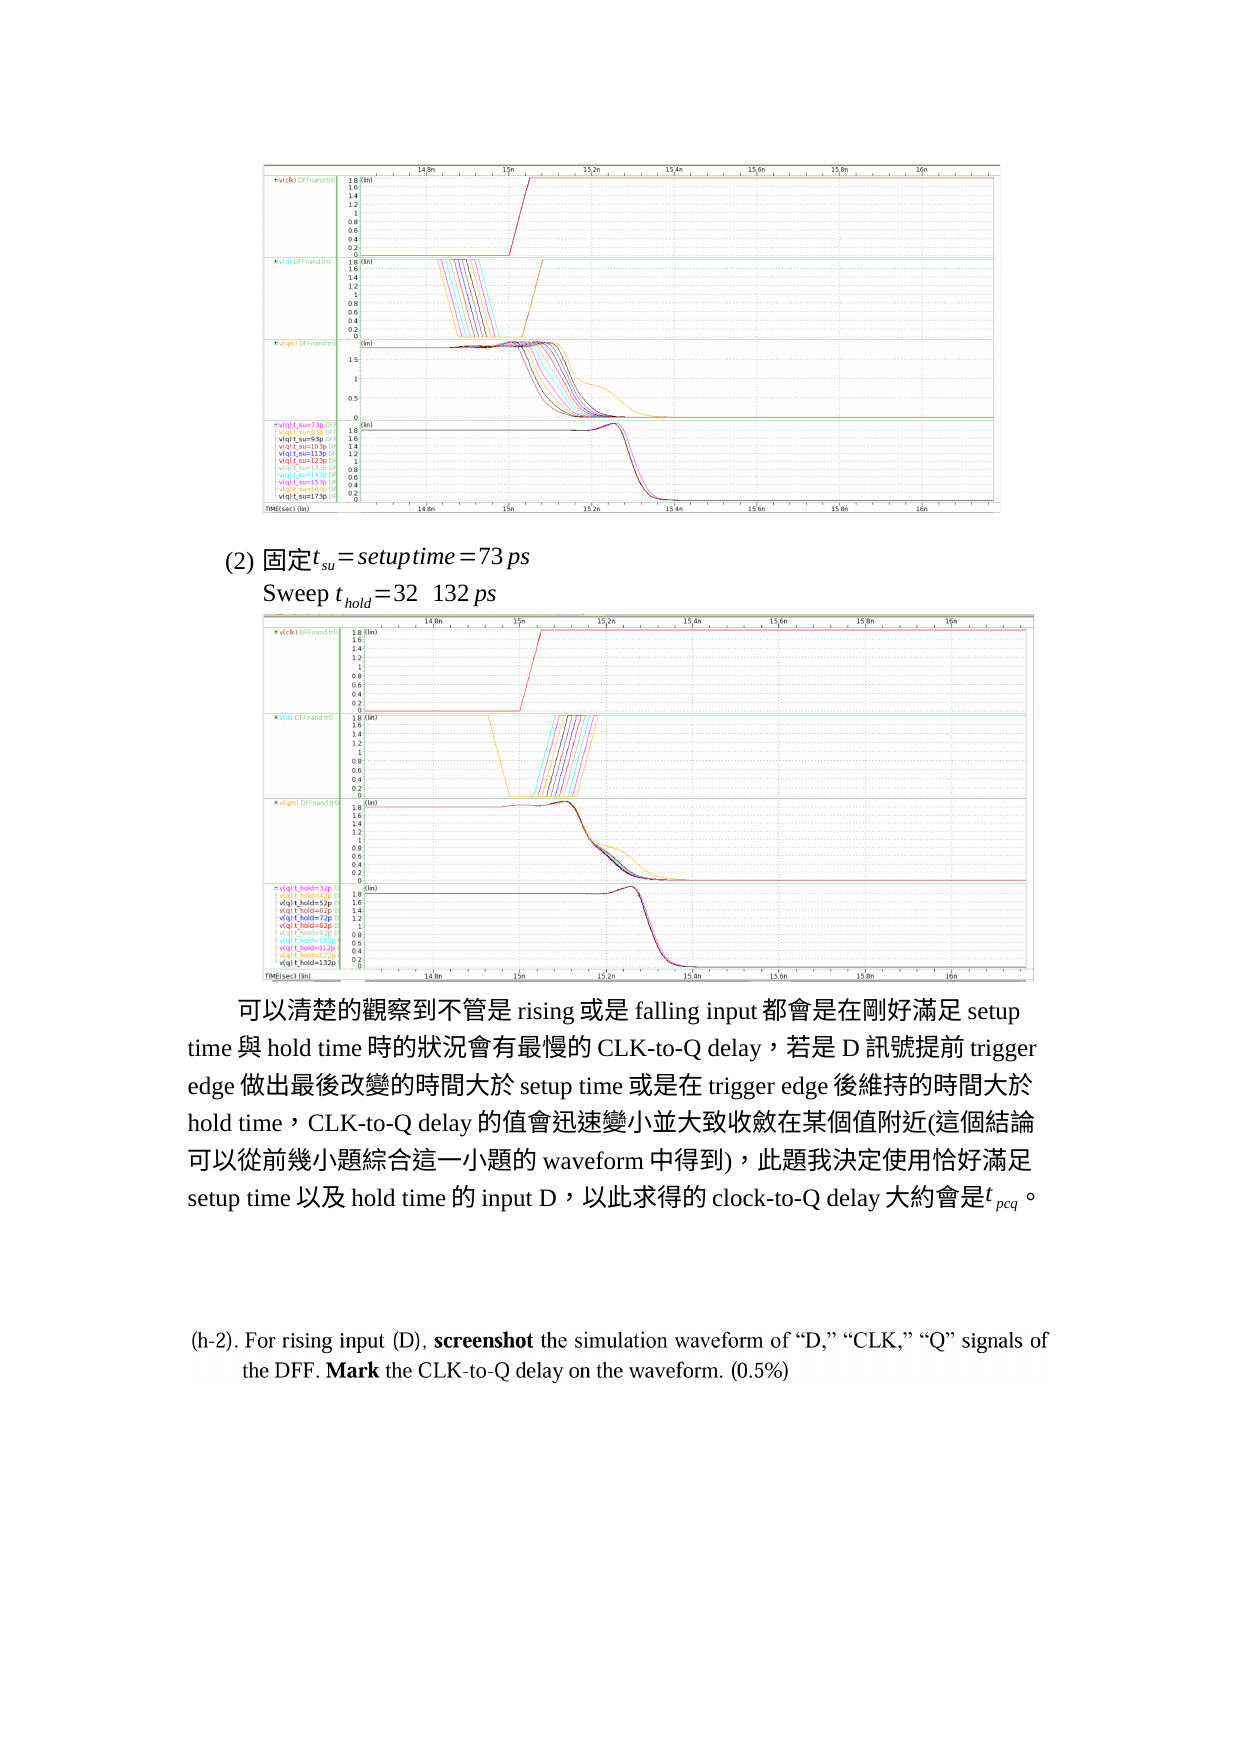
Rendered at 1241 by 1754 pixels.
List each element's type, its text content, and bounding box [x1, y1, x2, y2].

picture [262, 164, 1001, 513]
picture [187, 1327, 1053, 1384]
text 可以清楚的觀察到不管是rising或是falling input都會是在剛好滿足setup time與hold time時的狀況會有最慢的CLK-to-Q delay，若是D訊號提前trigger edge做出最後改變的時間大於setup time或是在trigger edge後維持的時間大於hold time，CLK-to-Q delay的值會迅速變小並大致收斂在某個值附近(這個結論可以從前幾小題綜合這一小題的waveform中得到)，此題我決定使用恰好滿足setup time以及hold time的input D，以此求得的clock-to-Q delay大約會是。 [187, 989, 1053, 1214]
list 固定 [225, 539, 1053, 577]
list Sweep [262, 577, 1053, 614]
picture [262, 614, 1034, 982]
